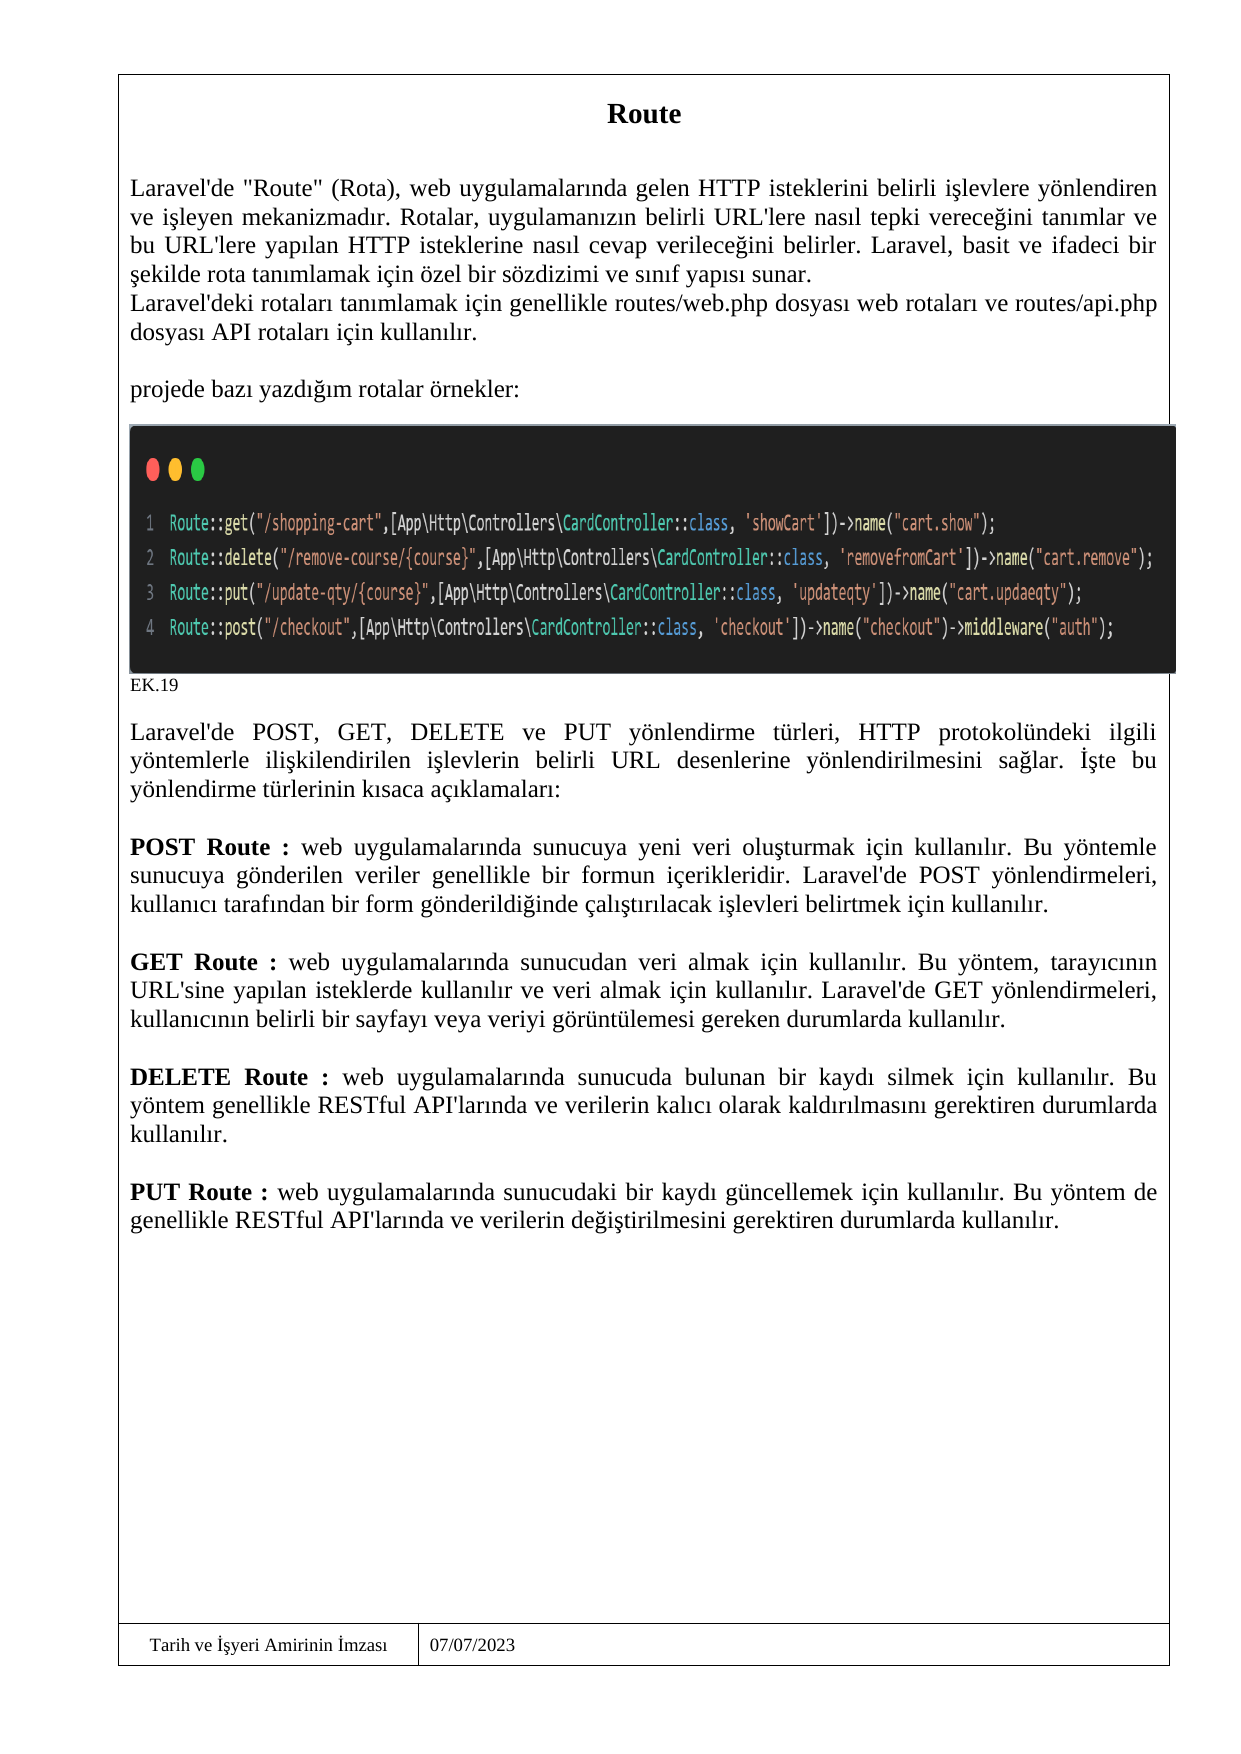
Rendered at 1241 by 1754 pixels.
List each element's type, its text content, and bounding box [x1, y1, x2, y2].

table_cell Tarih ve İşyeri Amirinin İmzası [119, 1624, 418, 1665]
table_header Route Laravel'de "Route" (Rota), web uygulamalarında gelen HTTP isteklerini belirli işlevlere yönlendiren ve işleyen mekanizmadır. Rotalar, uygulamanızın belirli URL'lere nasıl tepki vereceğini tanımlar ve bu URL'lere yapılan HTTP isteklerine nasıl cevap verileceğini belirler. Laravel, basit ve ifadeci bir şekilde rota tanımlamak için özel bir sözdizimi ve sınıf yapısı sunar. Laravel'deki rotaları tanımlamak için genellikle routes/web.php dosyası web rotaları ve routes/api.php dosyası API rotaları için kullanılır. projede bazı yazdığım rotalar örnekler: EK.19 Laravel'de POST, GET, DELETE ve PUT yönlendirme türleri, HTTP protokolündeki ilgili yöntemlerle ilişkilendirilen işlevlerin belirli URL desenlerine yönlendirilmesini sağlar. İşte bu yönlendirme türlerinin kısaca açıklamaları: POST Route : web uygulamalarında sunucuya yeni veri oluşturmak için kullanılır. Bu yöntemle sunucuya gönderilen veriler genellikle bir formun içerikleridir. Laravel'de POST yönlendirmeleri, kullanıcı tarafından bir form gönderildiğinde çalıştırılacak işlevleri belirtmek için kullanılır. GET Route : web uygulamalarında sunucudan veri almak için kullanılır. Bu yöntem, tarayıcının URL'sine yapılan isteklerde kullanılır ve veri almak için kullanılır. Laravel'de GET yönlendirmeleri, kullanıcının belirli bir sayfayı veya veriyi görüntülemesi gereken durumlarda kullanılır. DELETE Route : web uygulamalarında sunucuda bulunan bir kaydı silmek için kullanılır. Bu yöntem genellikle RESTful API'larında ve verilerin kalıcı olarak kaldırılmasını gerektiren durumlarda kullanılır. PUT Route : web uygulamalarında sunucudaki bir kaydı güncellemek için kullanılır. Bu yöntem de genellikle RESTful API'larında ve verilerin değiştirilmesini gerektiren durumlarda kullanılır. [119, 75, 1169, 1622]
picture [129, 424, 1176, 674]
table_cell 07/07/2023 [419, 1624, 1169, 1665]
